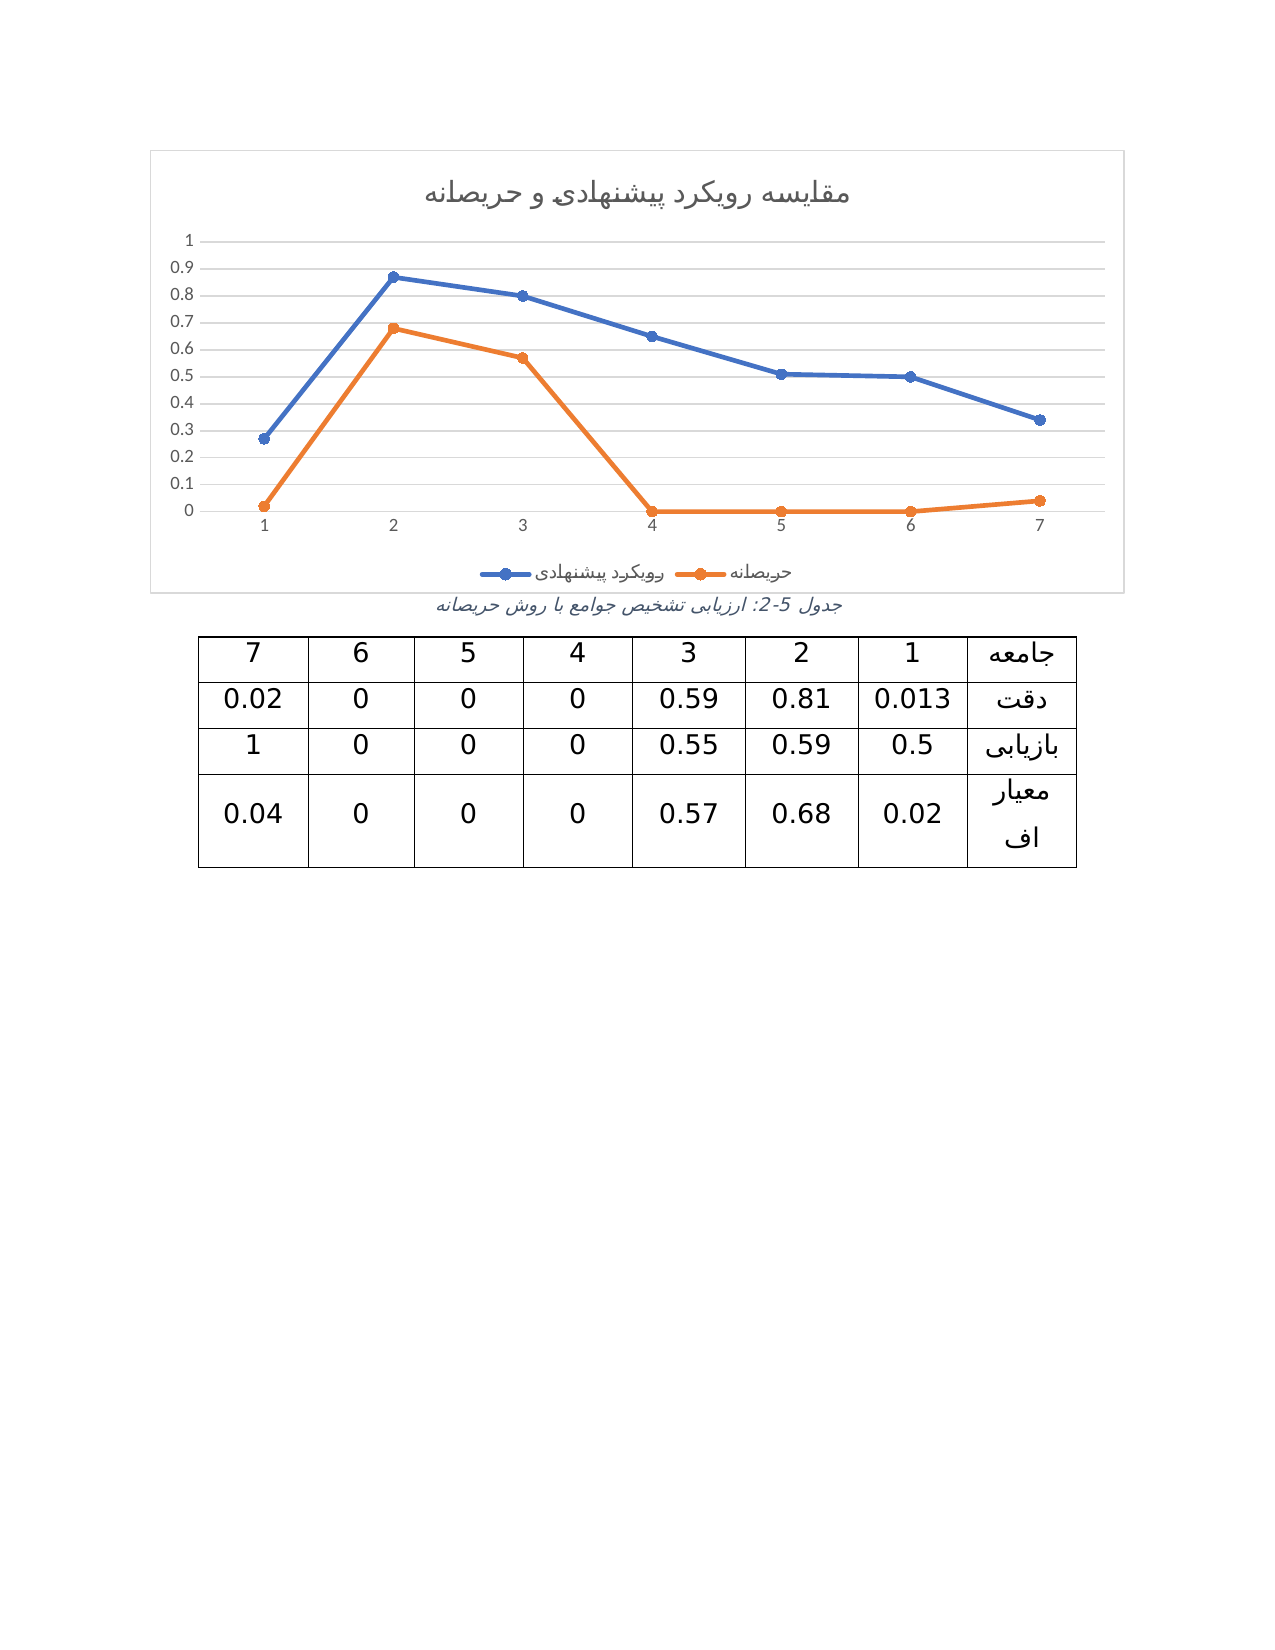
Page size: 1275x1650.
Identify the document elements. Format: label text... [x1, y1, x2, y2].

table_header 6 [309, 638, 414, 682]
table_cell 0.5 [859, 729, 967, 774]
table_cell 0 [415, 775, 523, 867]
table_cell 0.59 [633, 683, 745, 728]
table_header 7 [199, 638, 308, 682]
table_cell 0 [524, 729, 632, 774]
table_cell 0.013 [859, 683, 967, 728]
table_cell 0 [524, 683, 632, 728]
table_header 4 [524, 638, 632, 682]
table_cell 0 [415, 729, 523, 774]
text جدول 5-2: ارزیابی تشخیص جوامع با روش حریصانه [150, 594, 1125, 616]
table_cell 0.55 [633, 729, 745, 774]
table_cell 0.02 [199, 683, 308, 728]
table_header 2 [746, 638, 858, 682]
table_cell 0 [415, 683, 523, 728]
table_cell 0.59 [746, 729, 858, 774]
table_cell 0 [524, 775, 632, 867]
table_cell 0.68 [746, 775, 858, 867]
table_cell 0.57 [633, 775, 745, 867]
table_cell 0 [309, 729, 414, 774]
table_cell دقت [968, 683, 1076, 728]
table_cell 0.02 [859, 775, 967, 867]
table_cell 1 [199, 729, 308, 774]
table_cell بازیابی [968, 729, 1076, 774]
table_cell 0 [309, 683, 414, 728]
table_cell 0.81 [746, 683, 858, 728]
table_cell 0 [309, 775, 414, 867]
table_header جامعه [968, 638, 1076, 682]
table_header 3 [633, 638, 745, 682]
table_cell 0.04 [199, 775, 308, 867]
table_cell معیار اف [968, 775, 1076, 867]
table_header 1 [859, 638, 967, 682]
table_header 5 [415, 638, 523, 682]
